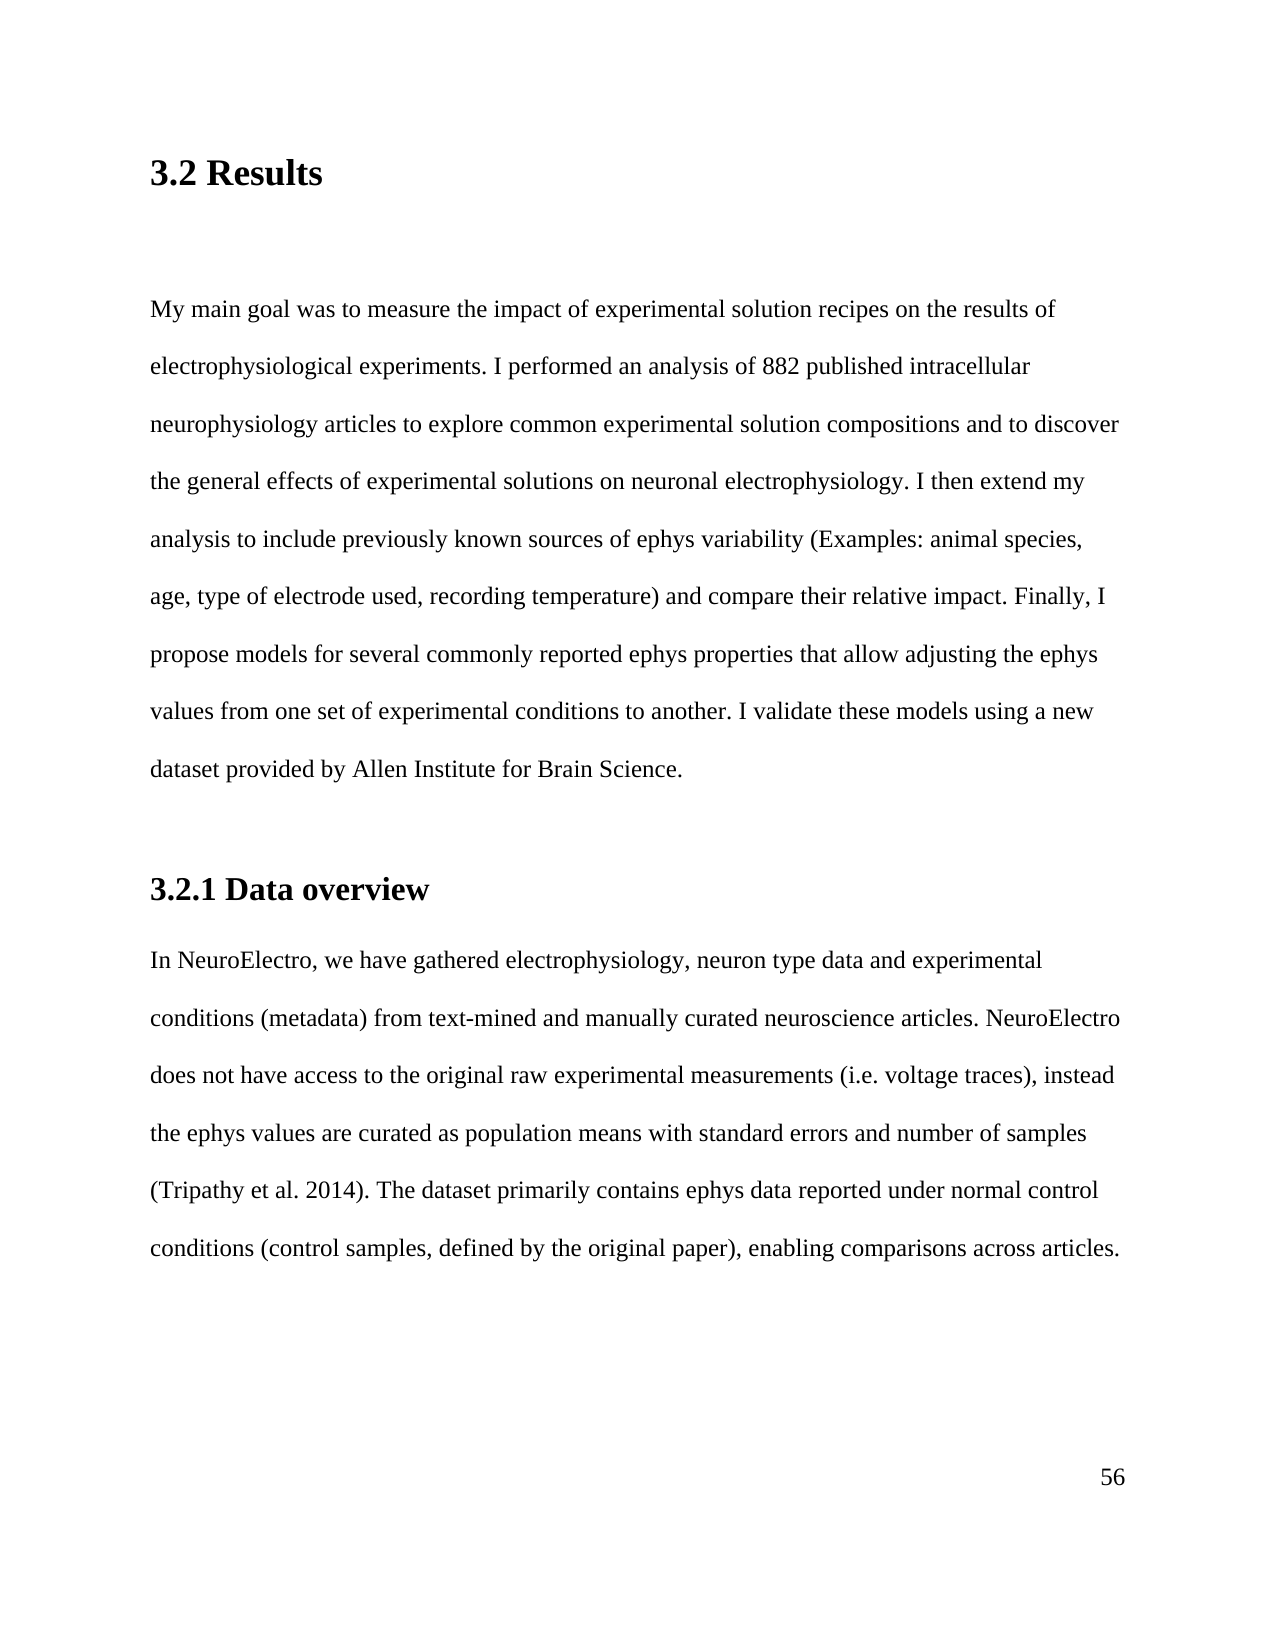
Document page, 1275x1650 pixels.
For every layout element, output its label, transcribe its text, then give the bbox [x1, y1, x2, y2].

subtitle Data overview [150, 869, 1125, 907]
text My main goal was to measure the impact of experimental solution recipes on the results of electrophysiological experiments. I performed an analysis of 882 published intracellular neurophysiology articles to explore common experimental solution compositions and to discover the general effects of experimental solutions on neuronal electrophysiology. I then extend my analysis to include previously known sources of ephys variability (Examples: animal species, age, type of electrode used, recording temperature) and compare their relative impact. Finally, I propose models for several commonly reported ephys properties that allow adjusting the ephys values from one set of experimental conditions to another. I validate these models using a new dataset provided by Allen Institute for Brain Science. [150, 294, 1125, 782]
text In NeuroElectro, we have gathered electrophysiology, neuron type data and experimental conditions (metadata) from text-mined and manually curated neuroscience articles. NeuroElectro does not have access to the original raw experimental measurements (i.e. voltage traces), instead the ephys values are curated as population means with standard errors and number of samples (Tripathy et al. 2014). The dataset primarily contains ephys data reported under normal control conditions (control samples, defined by the original paper), enabling comparisons across articles. [150, 945, 1125, 1262]
subtitle Results [150, 150, 1125, 193]
